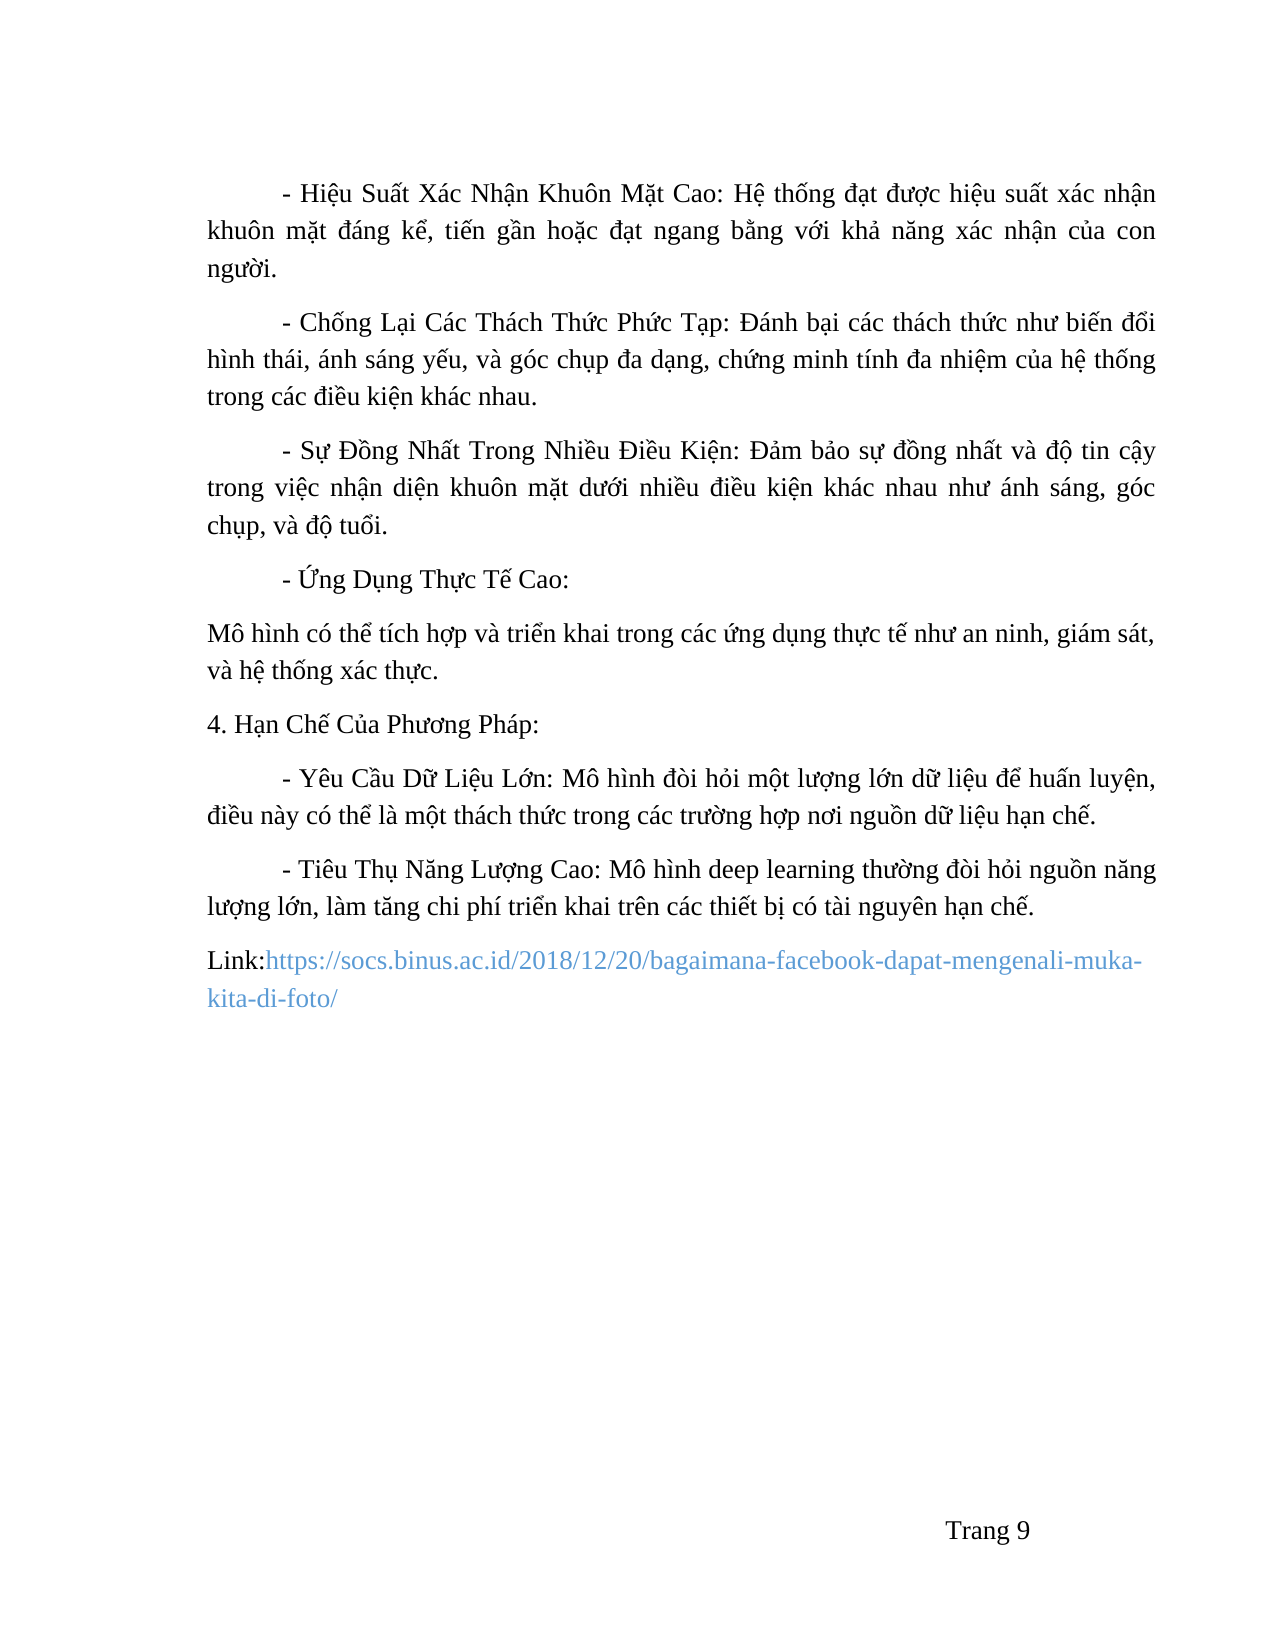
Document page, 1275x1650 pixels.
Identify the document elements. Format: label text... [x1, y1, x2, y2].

text - Hiệu Suất Xác Nhận Khuôn Mặt Cao: Hệ thống đạt được hiệu suất xác nhận khuôn mặt đáng kể, tiến gần hoặc đạt ngang bằng với khả năng xác nhận của con người. [207, 177, 1157, 283]
list - Chống Lại Các Thách Thức Phức Tạp: Đánh bại các thách thức như biến đổi hình thái, ánh sáng yếu, và góc chụp đa dạng, chứng minh tính đa nhiệm của hệ thống trong các điều kiện khác nhau. [207, 306, 1157, 411]
text - Yêu Cầu Dữ Liệu Lớn: Mô hình đòi hỏi một lượng lớn dữ liệu để huấn luyện, điều này có thể là một thách thức trong các trường hợp nơi nguồn dữ liệu hạn chế. [207, 762, 1157, 830]
list Hạn Chế Của Phương Pháp: [207, 708, 1157, 739]
list Link:https://socs.binus.ac.id/2018/12/20/bagaimana-facebook-dapat-mengenali-muka-kita-di-foto/ [207, 944, 1157, 1013]
list - Ứng Dụng Thực Tế Cao: [207, 563, 1157, 594]
text Mô hình có thể tích hợp và triển khai trong các ứng dụng thực tế như an ninh, giám sát, và hệ thống xác thực. [207, 617, 1157, 685]
list - Sự Đồng Nhất Trong Nhiều Điều Kiện: Đảm bảo sự đồng nhất và độ tin cậy trong việc nhận diện khuôn mặt dưới nhiều điều kiện khác nhau như ánh sáng, góc chụp, và độ tuổi. [207, 434, 1157, 540]
list - Tiêu Thụ Năng Lượng Cao: Mô hình deep learning thường đòi hỏi nguồn năng lượng lớn, làm tăng chi phí triển khai trên các thiết bị có tài nguyên hạn chế. [207, 853, 1157, 922]
